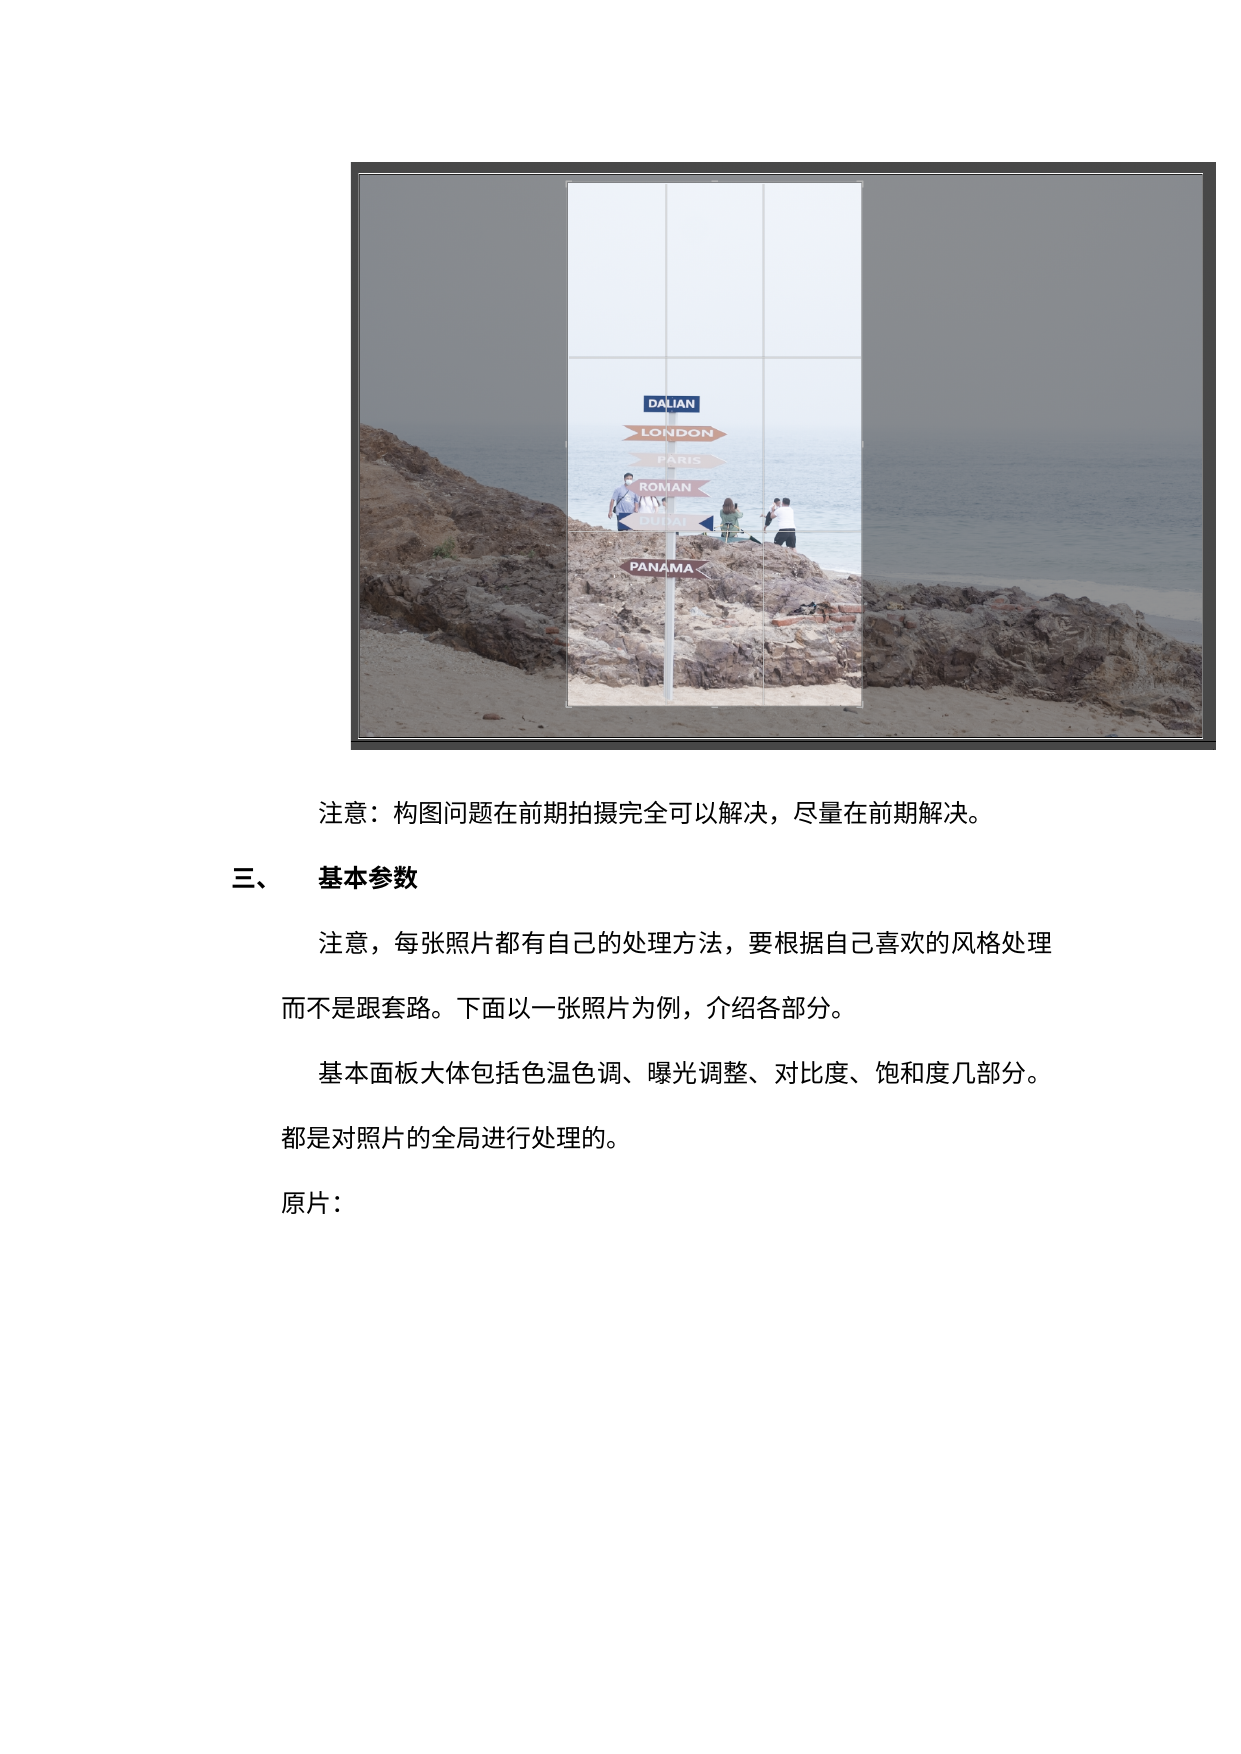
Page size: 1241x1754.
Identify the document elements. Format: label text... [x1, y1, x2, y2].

list 注意，每张照片都有自己的处理方法，要根据自己喜欢的风格处理，而不是跟套路。下面以一张照片为例，介绍各部分。 [281, 909, 1053, 1039]
picture [350, 162, 1216, 750]
list 基本面板大体包括色温色调、曝光调整、对比度、饱和度几部分。都是对照片的全局进行处理的。 [281, 1039, 1053, 1169]
list 原片： [281, 1169, 1053, 1234]
text 注意：构图问题在前期拍摄完全可以解决，尽量在前期解决。 [275, 779, 1053, 844]
list 基本参数 [231, 844, 1053, 909]
